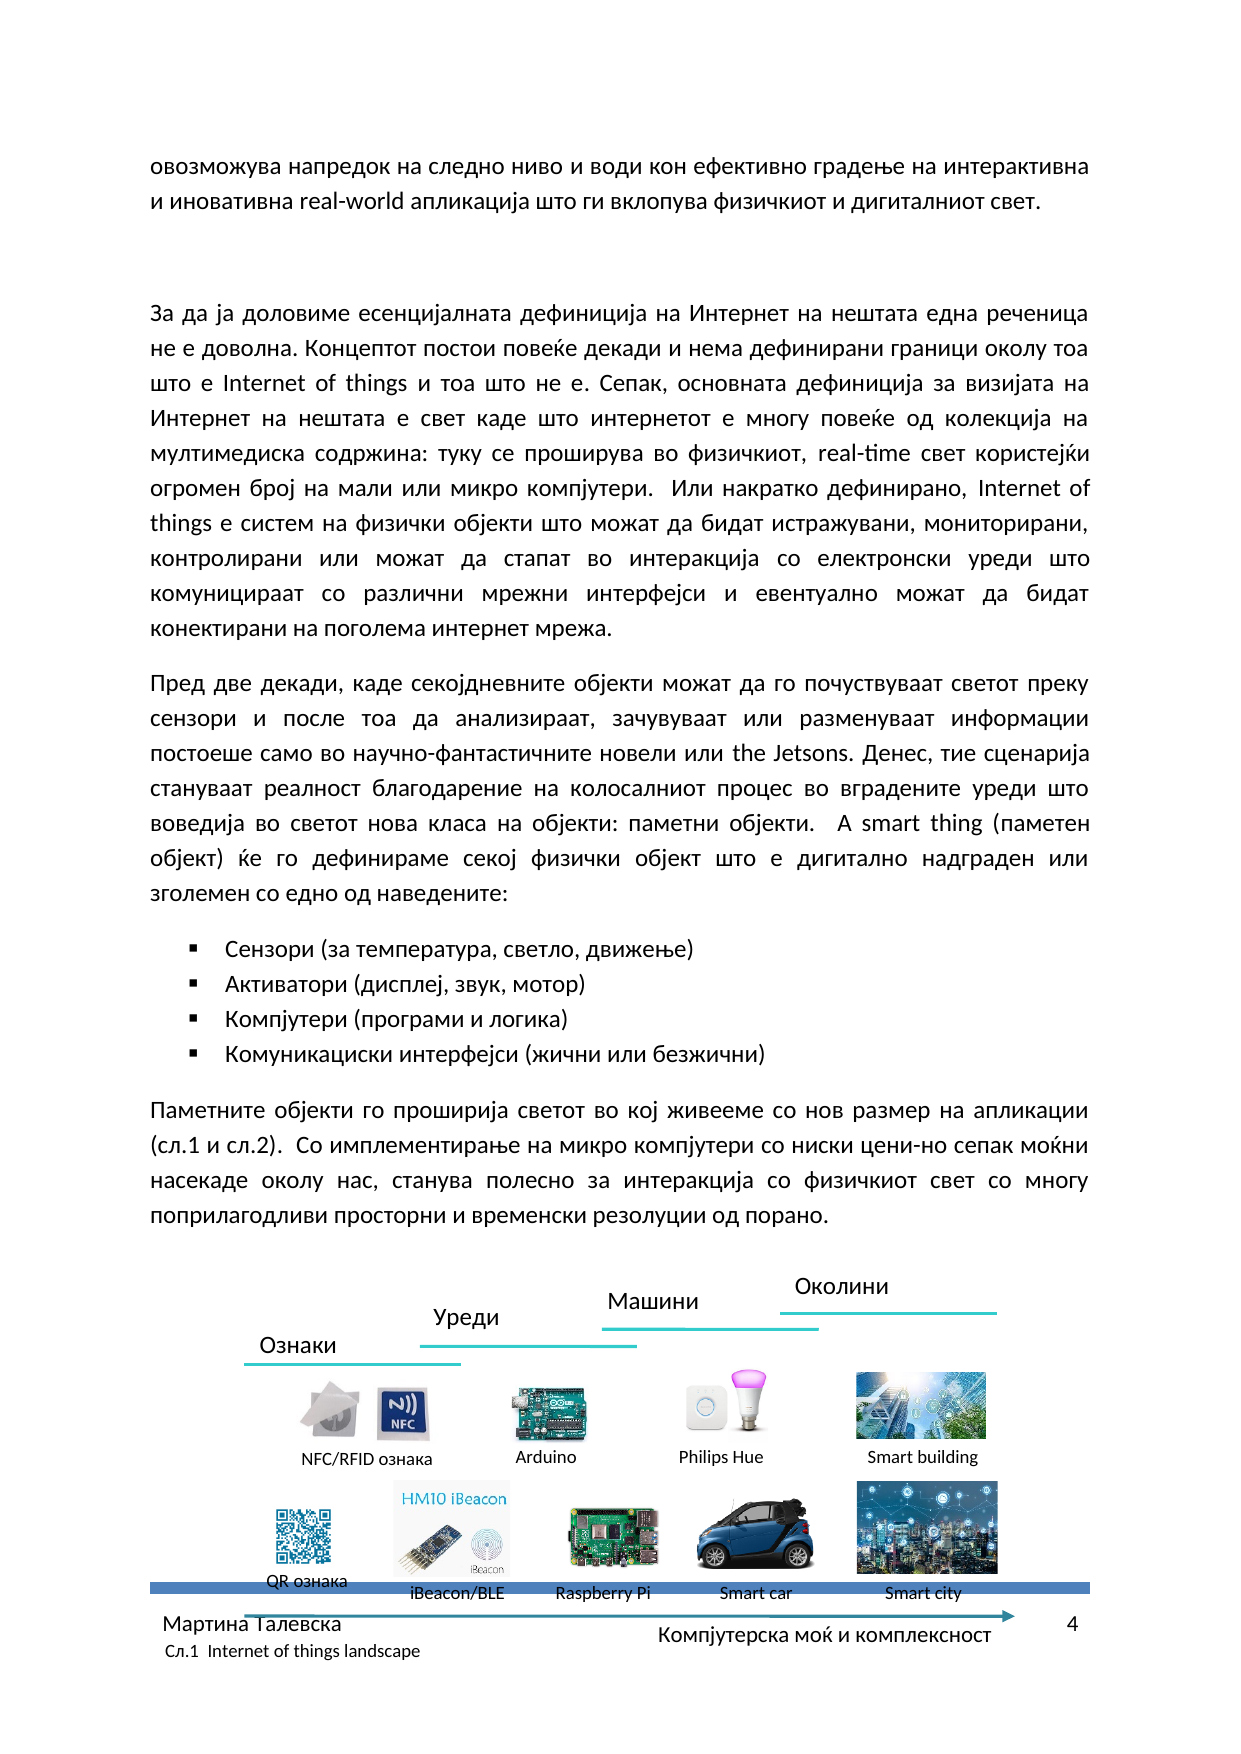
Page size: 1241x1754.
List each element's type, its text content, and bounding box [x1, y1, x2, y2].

picture [510, 1384, 589, 1444]
list Компјутери (програми и логика) [187, 1003, 1090, 1034]
picture [856, 1372, 986, 1439]
picture [566, 1506, 660, 1569]
picture [273, 1506, 334, 1567]
picture [693, 1494, 820, 1577]
picture [686, 1364, 769, 1444]
text Паметните објекти го проширија светот во кој живееме со нов размер на апликации (сл.1 и сл.2). Со имплементирање на микро компјутери со ниски цени-но сепак моќни насекаде околу нас, станува полесно за интеракција со физичкиот свет со многу поприлагодливи просторни и временски резолуции од порано. [150, 1094, 1090, 1230]
text За да ја доловиме есенцијалната дефиниција на Интернет на нештата една реченица не е доволна. Концептот постои повеќе декади и нема дефинирани граници околу тоа што е Internet of things и тоа што не е. Сепак, основната дефиниција за визијата на Интернет на нештата е свет каде што интернетот е многу повеќе од колекција на мултимедиска содржина: туку се проширува во физичкиот, real-time свет користејќи огромен број на мали или микро компјутери. Или накратко дефинирано, Internet of things е систем на физички објекти што можат да бидат истражувани, мониторирани, контролирани или можат да стапат во интеракција со електронски уреди што комуницираат со различни мрежни интерфејси и евентуално можат да бидат конектирани на поголема интернет мрежа. [150, 297, 1090, 642]
list Активатори (дисплеј, звук, мотор) [187, 968, 1090, 999]
picture [393, 1480, 511, 1577]
list Комуникациски интерфејси (жични или безжични) [187, 1038, 1090, 1069]
list Сензори (за температура, светло, движење) [187, 933, 1090, 964]
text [150, 150, 1090, 216]
picture [274, 1376, 448, 1444]
picture [856, 1481, 998, 1574]
text Пред две декади, каде секојдневните објекти можат да го почуствуваат светот преку сензори и после тоа да анализираат, зачувуваат или разменуваат информации постоеше само во научно-фантастичните новели или the Jetsons. Денес, тие сценарија стануваат реалност благодарение на колосалниот процес во вградените уреди што воведија во светот нова класа на објекти: паметни објекти. A smart thing (паметен објект) ќе го дефинираме секој физички објект што е дигитално надграден или зголемен со едно од наведените: [150, 667, 1090, 908]
